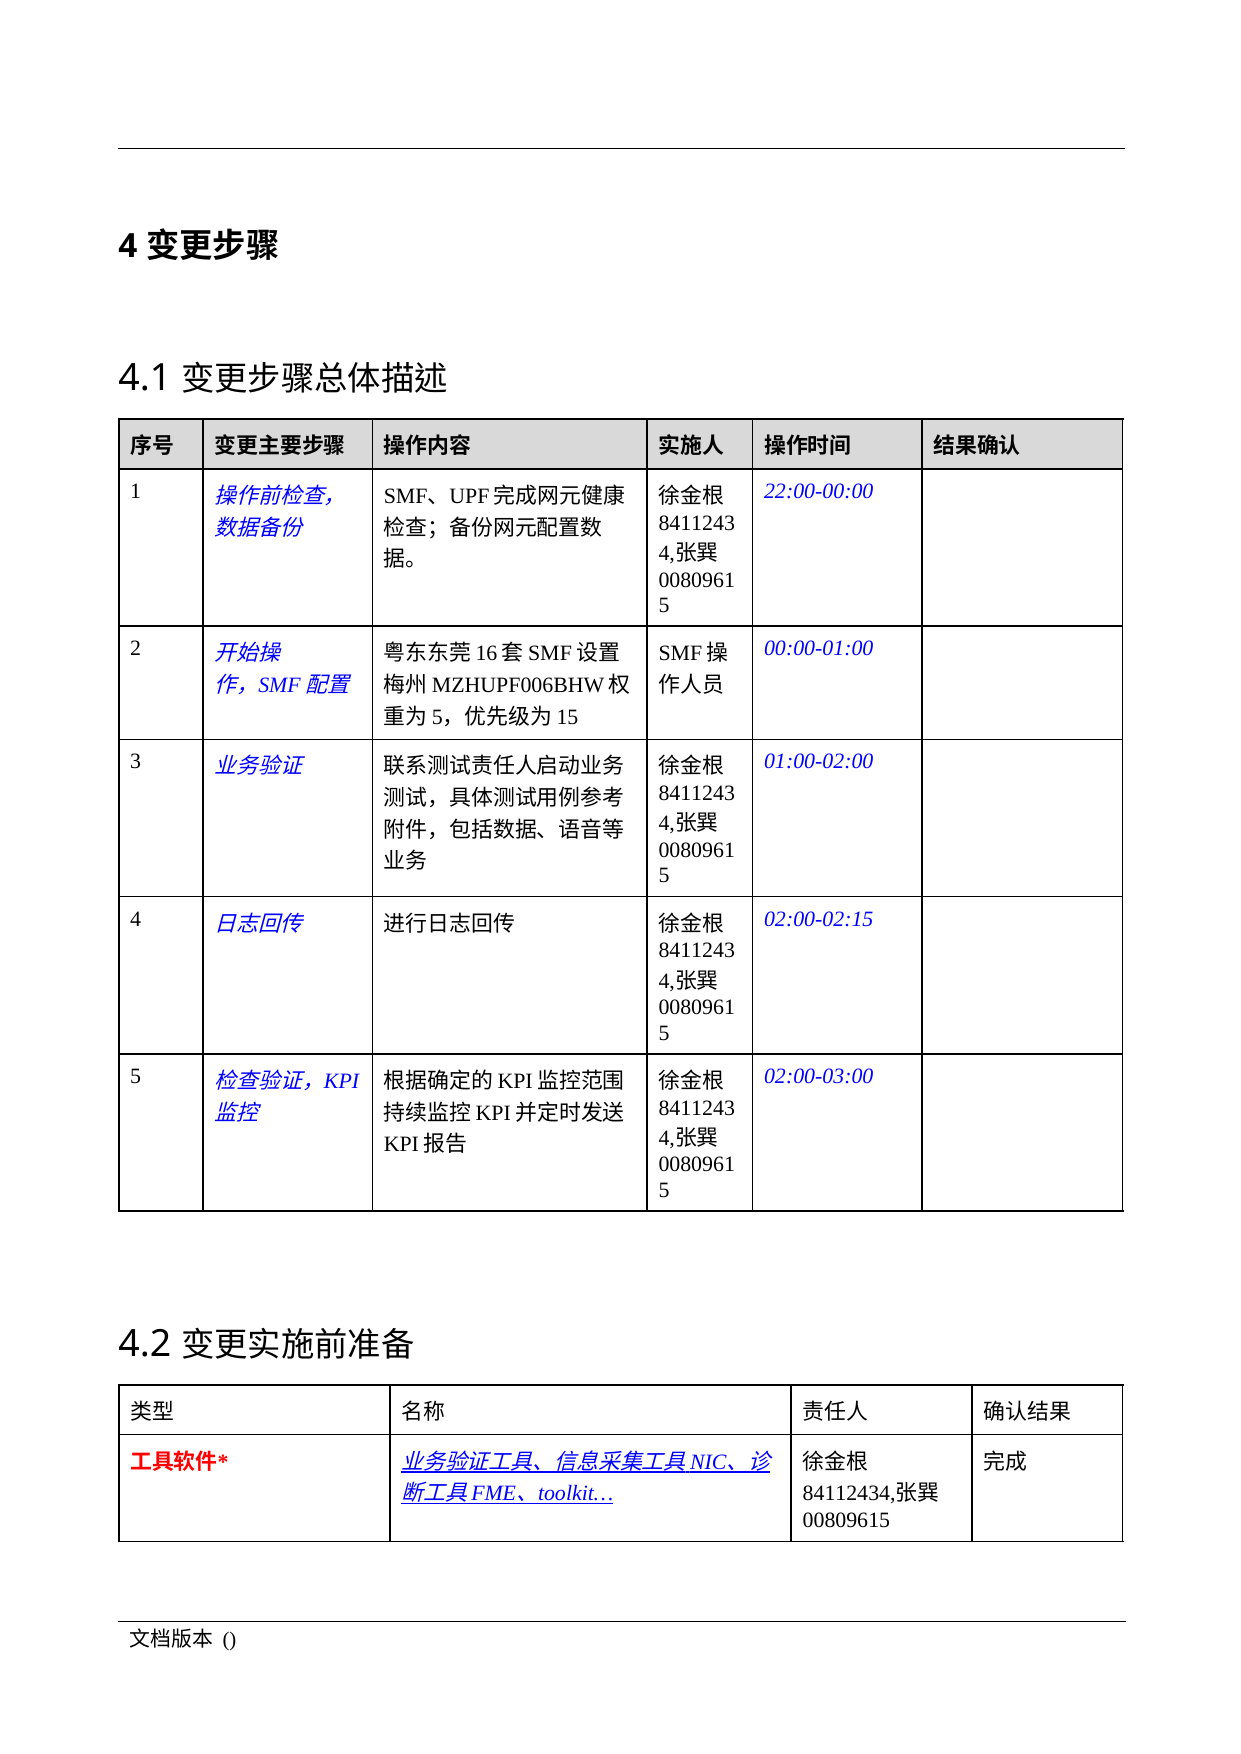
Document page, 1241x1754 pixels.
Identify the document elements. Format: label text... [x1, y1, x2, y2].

table_cell 徐金根 84112434,张巽 00809615 [648, 1055, 752, 1210]
table_cell 02:00-02:15 [753, 897, 921, 1053]
table_cell 4 [120, 897, 202, 1053]
table_cell 日志回传 [204, 897, 372, 1053]
table_header 操作内容 [373, 420, 646, 468]
subtitle 变更步骤 [118, 219, 1122, 267]
table_cell 01:00-02:00 [753, 740, 921, 896]
table_cell 联系测试责任人启动业务测试，具体测试用例参考附件，包括数据、语音等业务 [373, 740, 646, 896]
subtitle 变更步骤总体描述 [118, 351, 1122, 402]
table_header 名称 [391, 1386, 790, 1434]
table_cell 进行日志回传 [373, 897, 646, 1053]
table_header 结果确认 [923, 420, 1122, 468]
table_cell 徐金根 84112434,张巽 00809615 [648, 740, 752, 896]
table_cell 徐金根 84112434,张巽 00809615 [792, 1435, 971, 1541]
table_cell SMF、UPF完成网元健康检查；备份网元配置数据。 [373, 470, 646, 625]
table_cell 3 [120, 740, 202, 896]
table_header 责任人 [792, 1386, 971, 1434]
table_cell 1 [120, 470, 202, 625]
table_cell 徐金根 84112434,张巽 00809615 [648, 897, 752, 1053]
table_cell [923, 627, 1122, 739]
table_cell 完成 [973, 1435, 1122, 1541]
table_cell 5 [120, 1055, 202, 1210]
table_cell 操作前检查，数据备份 [204, 470, 372, 625]
table_header 变更主要步骤 [204, 420, 372, 468]
table_header 序号 [120, 420, 202, 468]
table_header 实施人 [648, 420, 752, 468]
table_cell 业务验证 [204, 740, 372, 896]
table_header 操作时间 [753, 420, 921, 468]
table_cell 粤东东莞16套SMF设置梅州MZHUPF006BHW权重为5，优先级为15 [373, 627, 646, 739]
table_cell SMF操作人员 [648, 627, 752, 739]
table_header 类型 [120, 1386, 389, 1434]
table_cell 22:00-00:00 [753, 470, 921, 625]
table_cell [923, 470, 1122, 625]
subtitle 变更实施前准备 [118, 1316, 1122, 1367]
table_cell 根据确定的KPI监控范围持续监控KPI并定时发送KPI报告 [373, 1055, 646, 1210]
table_header 确认结果 [973, 1386, 1122, 1434]
table_cell 02:00-03:00 [753, 1055, 921, 1210]
table_cell 开始操作，SMF配置 [204, 627, 372, 739]
table_cell 检查验证，KPI监控 [204, 1055, 372, 1210]
table_cell 业务验证工具、信息采集工具NIC、诊断工具FME、toolkit… [391, 1435, 790, 1541]
table_cell 00:00-01:00 [753, 627, 921, 739]
table_cell [923, 1055, 1122, 1210]
table_cell [923, 897, 1122, 1053]
table_cell 徐金根 84112434,张巽 00809615 [648, 470, 752, 625]
table_cell [923, 740, 1122, 896]
table_cell 2 [120, 627, 202, 739]
table_cell 工具软件* [120, 1435, 389, 1541]
